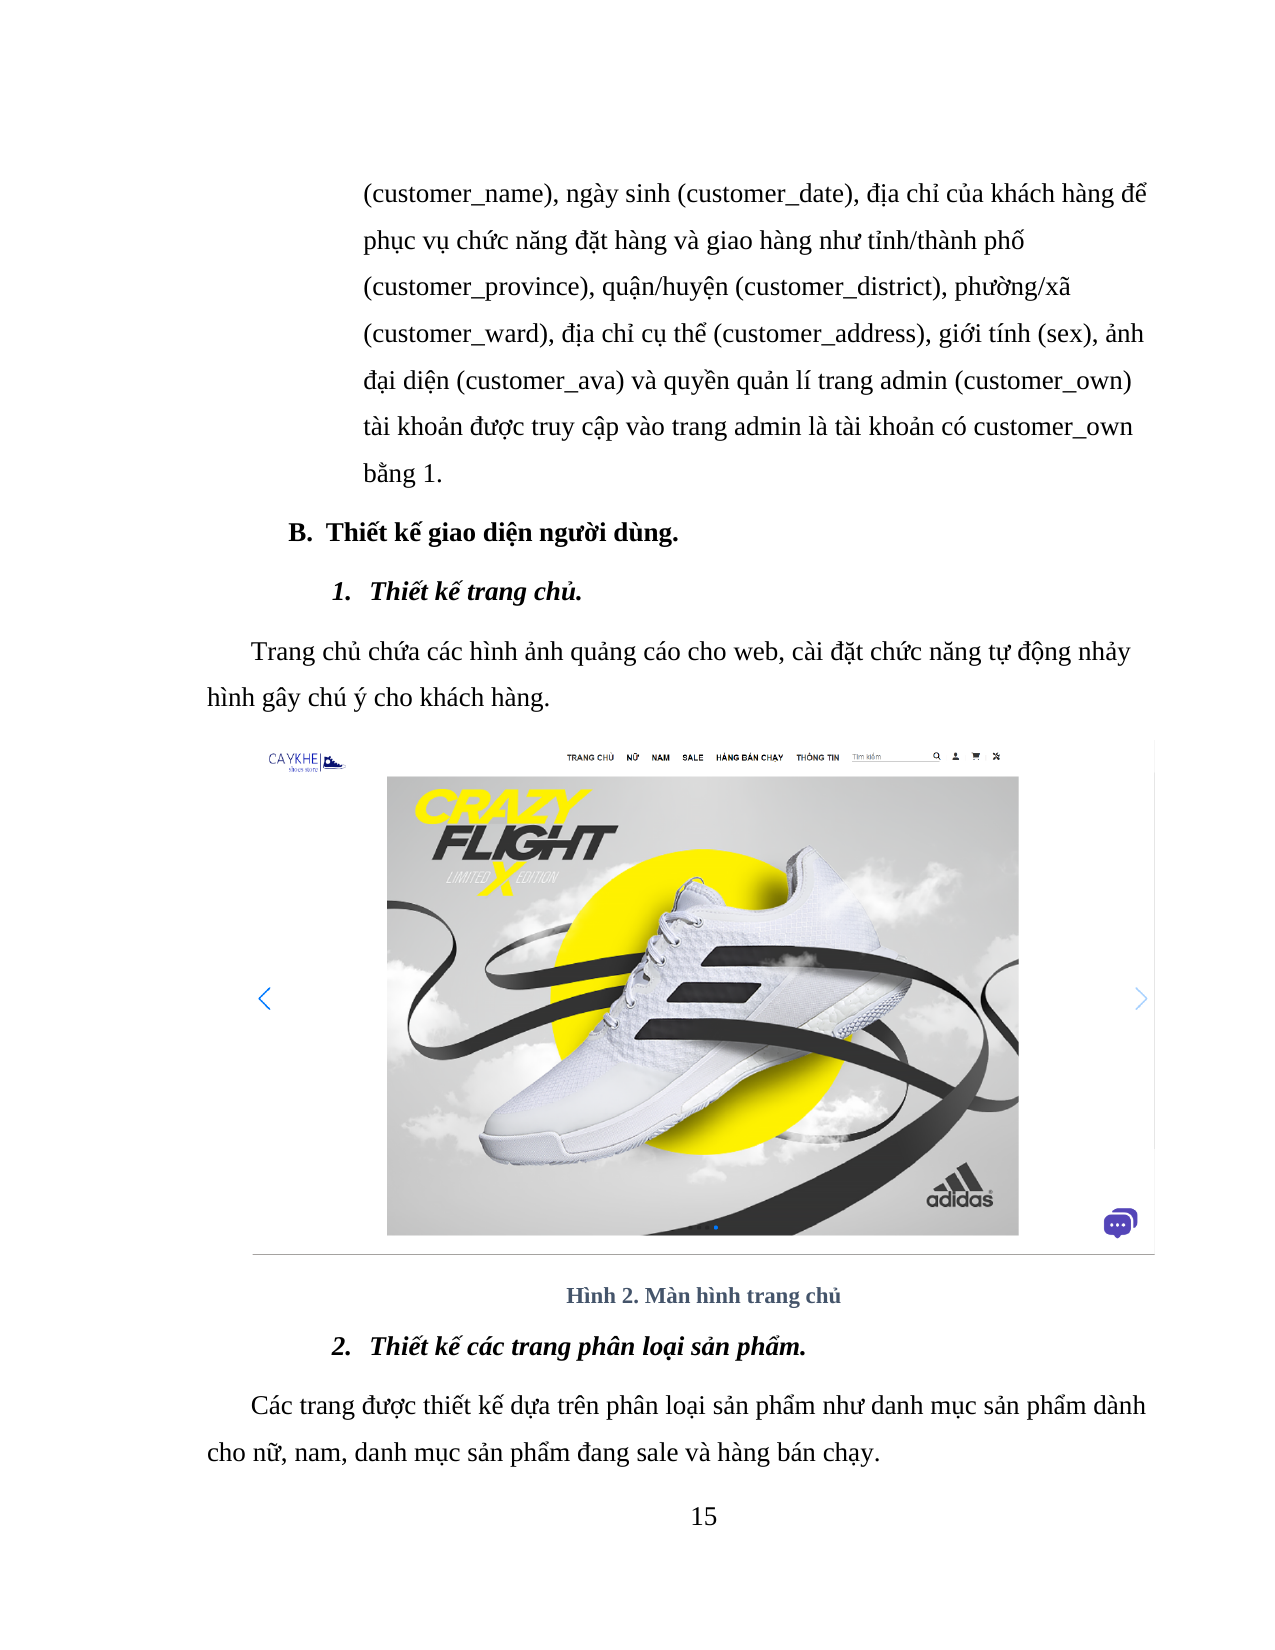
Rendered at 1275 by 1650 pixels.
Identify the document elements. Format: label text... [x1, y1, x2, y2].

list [326, 177, 1157, 488]
text Trang chủ chứa các hình ảnh quảng cáo cho web, cài đặt chức năng tự động nhảy hình gây chú ý cho khách hàng. [207, 635, 1157, 712]
subtitle Thiết kế giao diện người dùng. [288, 516, 1157, 547]
subtitle Thiết kế các trang phân loại sản phẩm. [332, 1330, 1157, 1361]
subtitle Thiết kế trang chủ. [332, 576, 1157, 607]
picture [252, 740, 1155, 1255]
text Hình 2. Màn hình trang chủ [207, 1283, 1157, 1309]
text Các trang được thiết kế dựa trên phân loại sản phẩm như danh mục sản phẩm dành cho nữ, nam, danh mục sản phẩm đang sale và hàng bán chạy. [207, 1389, 1157, 1467]
